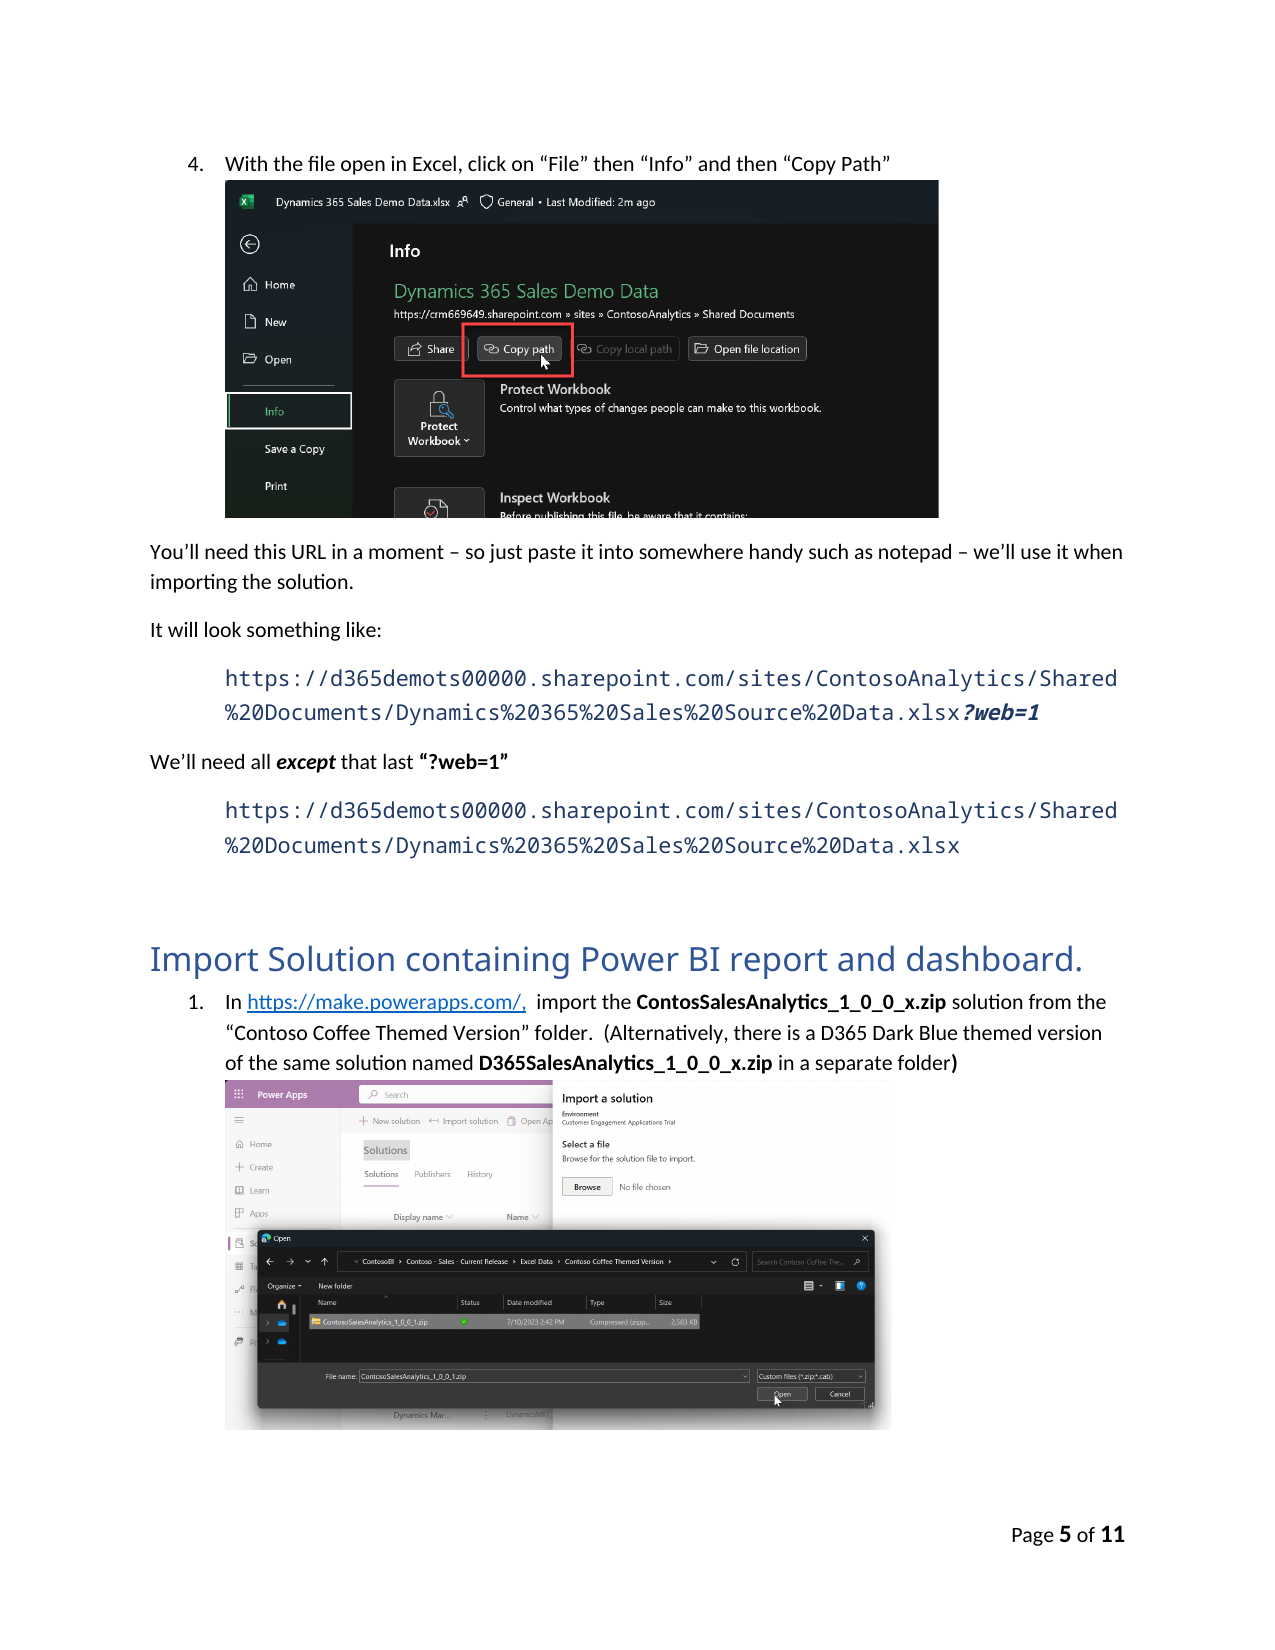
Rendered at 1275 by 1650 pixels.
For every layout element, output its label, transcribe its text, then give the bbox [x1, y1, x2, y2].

text It will look something like: [150, 616, 1125, 642]
picture [225, 180, 939, 518]
subtitle Import Solution containing Power BI report and dashboard. [150, 936, 1125, 981]
text We’ll need all except that last “?web=1” [150, 748, 1125, 775]
text https://d365demots00000.sharepoint.com/sites/ContosoAnalytics/Shared%20Documents/Dynamics%20365%20Sales%20Source%20Data.xlsx [225, 795, 1125, 859]
picture [225, 1080, 892, 1430]
text https://d365demots00000.sharepoint.com/sites/ContosoAnalytics/Shared%20Documents/Dynamics%20365%20Sales%20Source%20Data.xlsx?web=1 [225, 663, 1125, 727]
text You’ll need this URL in a moment – so just paste it into somewhere handy such as notepad – we’ll use it when importing the solution. [150, 538, 1125, 595]
